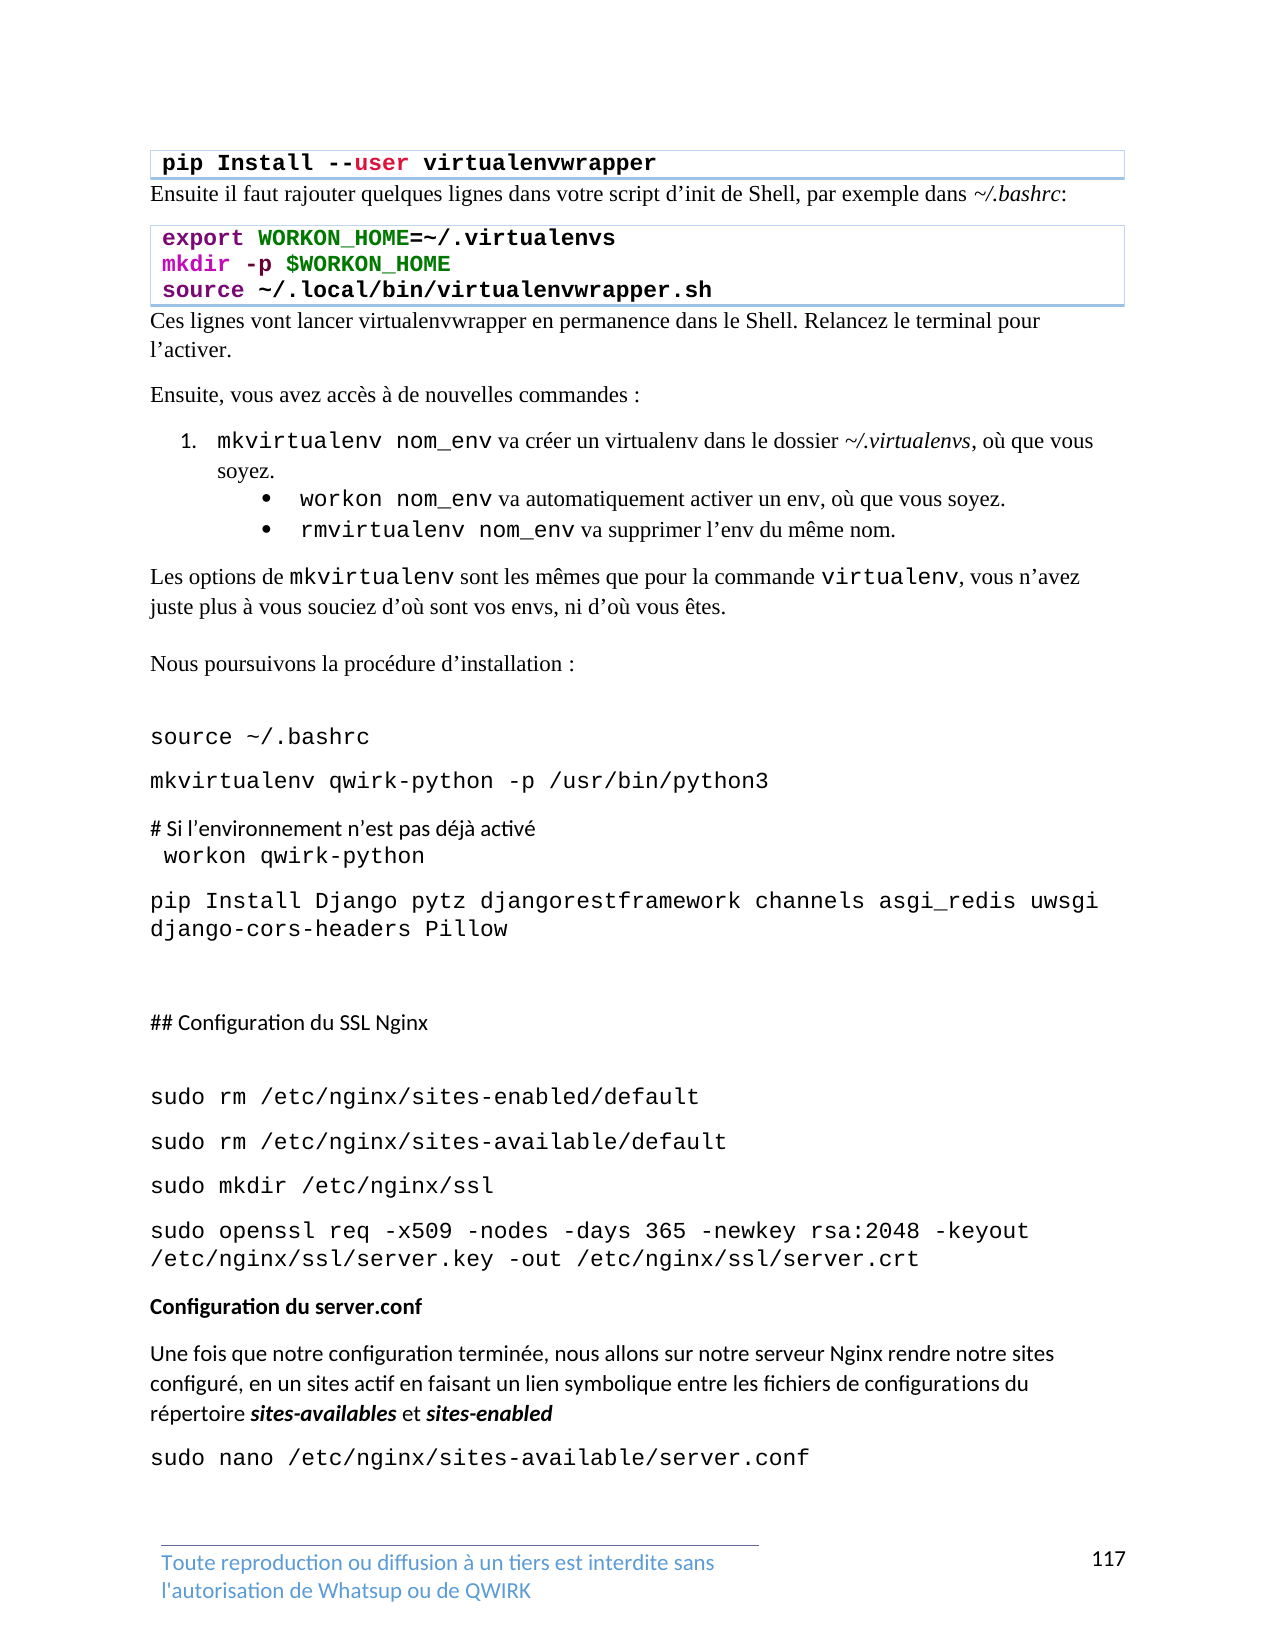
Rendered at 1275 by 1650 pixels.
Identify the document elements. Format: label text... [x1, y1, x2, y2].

text # Si l’environnement n’est pas déjà activé workon qwirk-python [150, 814, 1125, 870]
text pip Install Django pytz djangorestframework channels asgi_redis uwsgi django-cors-headers Pillow [150, 889, 1125, 943]
table_header pip Install --user virtualenvwrapper [151, 151, 1124, 177]
text sudo rm /etc/nginx/sites-available/default [150, 1130, 1125, 1156]
table_header export WORKON_HOME=~/.virtualenvs mkdir -p $WORKON_HOME source ~/.local/bin/virtualenvwrapper.sh [151, 226, 1124, 304]
text sudo nano /etc/nginx/sites-available/server.conf [150, 1446, 1125, 1472]
text sudo mkdir /etc/nginx/ssl [150, 1175, 1125, 1201]
text sudo openssl req -x509 -nodes -days 365 -newkey rsa:2048 -keyout /etc/nginx/ssl/server.key -out /etc/nginx/ssl/server.crt [150, 1219, 1125, 1273]
text Ces lignes vont lancer virtualenvwrapper en permanence dans le Shell. Relancez le terminal pour l’activer. [150, 307, 1125, 362]
list rmvirtualenv nom_env va supprimer l’env du même nom. [262, 516, 1125, 544]
text ## Configuration du SSL Nginx [150, 1008, 1125, 1067]
text sudo rm /etc/nginx/sites-enabled/default [150, 1086, 1125, 1111]
text source ~/.bashrc [150, 695, 1125, 751]
text mkvirtualenv qwirk-python -p /usr/bin/python3 [150, 770, 1125, 796]
text Configuration du server.conf [150, 1292, 1125, 1320]
text Ensuite, vous avez accès à de nouvelles commandes : [150, 381, 1125, 407]
list workon nom_env va automatiquement activer un env, où que vous soyez. [262, 486, 1125, 514]
text Les options de mkvirtualenv sont les mêmes que pour la commande virtualenv, vous n’avez juste plus à vous souciez d’où sont vos envs, ni d’où vous êtes. Nous poursuivons la procédure d’installation : [150, 563, 1125, 677]
list mkvirtualenv nom_env va créer un virtualenv dans le dossier ~/.virtualenvs, où que vous soyez. [179, 426, 1125, 483]
text Ensuite il faut rajouter quelques lignes dans votre script d’init de Shell, par exemple dans ~/.bashrc: [150, 180, 1125, 206]
text Une fois que notre configuration terminée, nous allons sur notre serveur Nginx rendre notre sites configuré, en un sites actif en faisant un lien symbolique entre les fichiers de configurations du répertoire sites-availables et sites-enabled [150, 1339, 1125, 1427]
